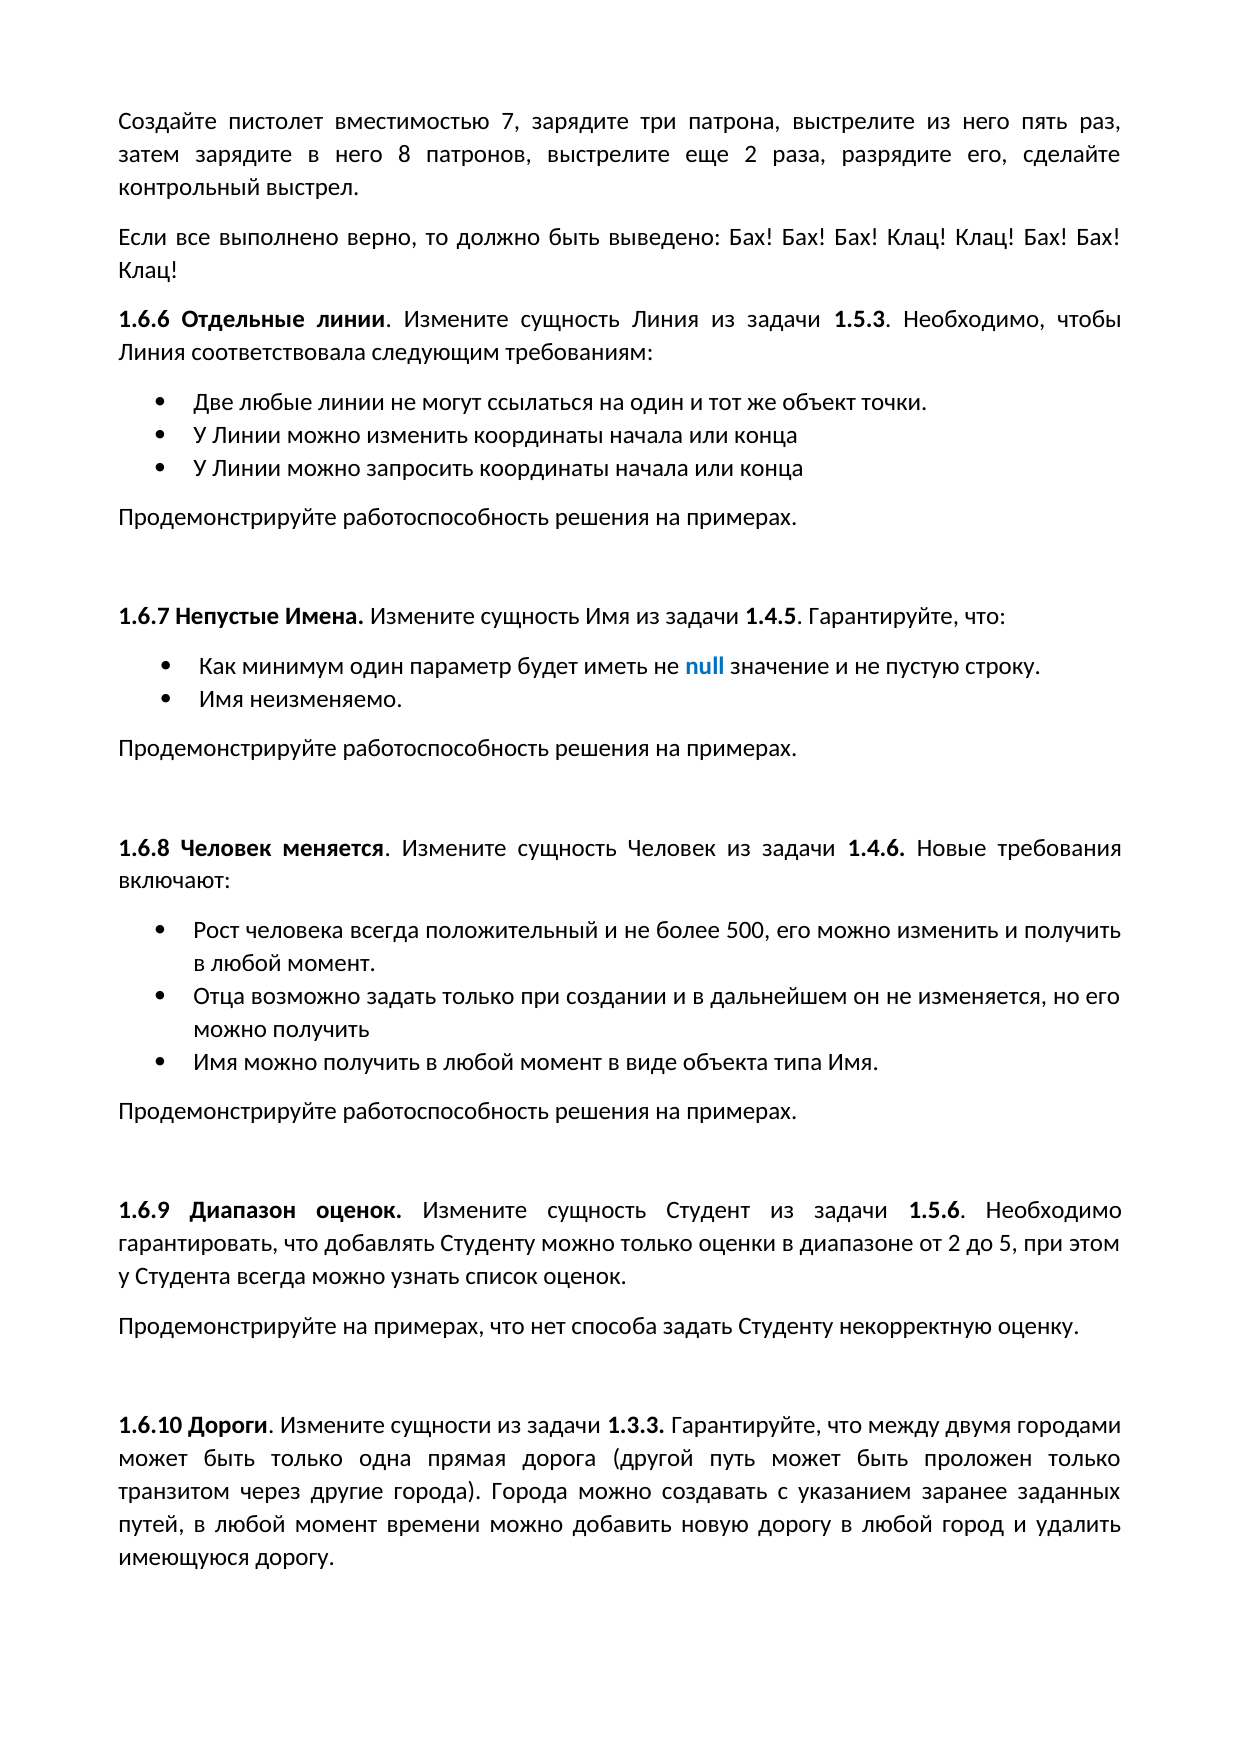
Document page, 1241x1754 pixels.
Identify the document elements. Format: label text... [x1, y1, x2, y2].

list У Линии можно изменить координаты начала или конца [156, 419, 1122, 449]
list Отца возможно задать только при создании и в дальнейшем он не изменяется, но его можно получить [156, 980, 1122, 1043]
text 1.6.8 Человек меняется. Измените сущность Человек из задачи 1.4.6. Новые требования включают: [118, 832, 1122, 895]
text 1.6.9 Диапазон оценок. Измените сущность Студент из задачи 1.5.6. Необходимо гарантировать, что добавлять Студенту можно только оценки в диапазоне от 2 до 5, при этом у Студента всегда можно узнать список оценок. [118, 1195, 1122, 1291]
list Имя можно получить в любой момент в виде объекта типа Имя. [156, 1046, 1122, 1076]
text 1.6.6 Отдельные линии. Измените сущность Линия из задачи 1.5.3. Необходимо, чтобы Линия соответствовала следующим требованиям: [118, 303, 1122, 367]
text Создайте пистолет вместимостью 7, зарядите три патрона, выстрелите из него пять раз, затем зарядите в него 8 патронов, выстрелите еще 2 раза, разрядите его, сделайте контрольный выстрел. [118, 106, 1122, 202]
text Если все выполнено верно, то должно быть выведено: Бах! Бах! Бах! Клац! Клац! Бах! Бах! Клац! [118, 221, 1122, 284]
text Продемонстрируйте на примерах, что нет способа задать Студенту некорректную оценку. [118, 1310, 1122, 1341]
list Две любые линии не могут ссылаться на один и тот же объект точки. [156, 386, 1122, 416]
list Как минимум один параметр будет иметь не null значение и не пустую строку. [161, 650, 1122, 681]
list Рост человека всегда положительный и не более 500, его можно изменить и получить в любой момент. [156, 914, 1122, 978]
text Продемонстрируйте работоспособность решения на примерах. [118, 733, 1122, 763]
list У Линии можно запросить координаты начала или конца [156, 452, 1122, 482]
text Продемонстрируйте работоспособность решения на примерах. [118, 501, 1122, 532]
list Имя неизменяемо. [161, 683, 1122, 713]
text 1.6.10 Дороги. Измените сущности из задачи 1.3.3. Гарантируйте, что между двумя городами может быть только одна прямая дорога (другой путь может быть проложен только транзитом через другие города). Города можно создавать с указанием заранее заданных путей, в любой момент времени можно добавить новую дорогу в любой город и удалить имеющуюся дорогу. [118, 1409, 1122, 1571]
text Продемонстрируйте работоспособность решения на примерах. [118, 1096, 1122, 1126]
text 1.6.7 Непустые Имена. Измените сущность Имя из задачи 1.4.5. Гарантируйте, что: [118, 601, 1122, 631]
